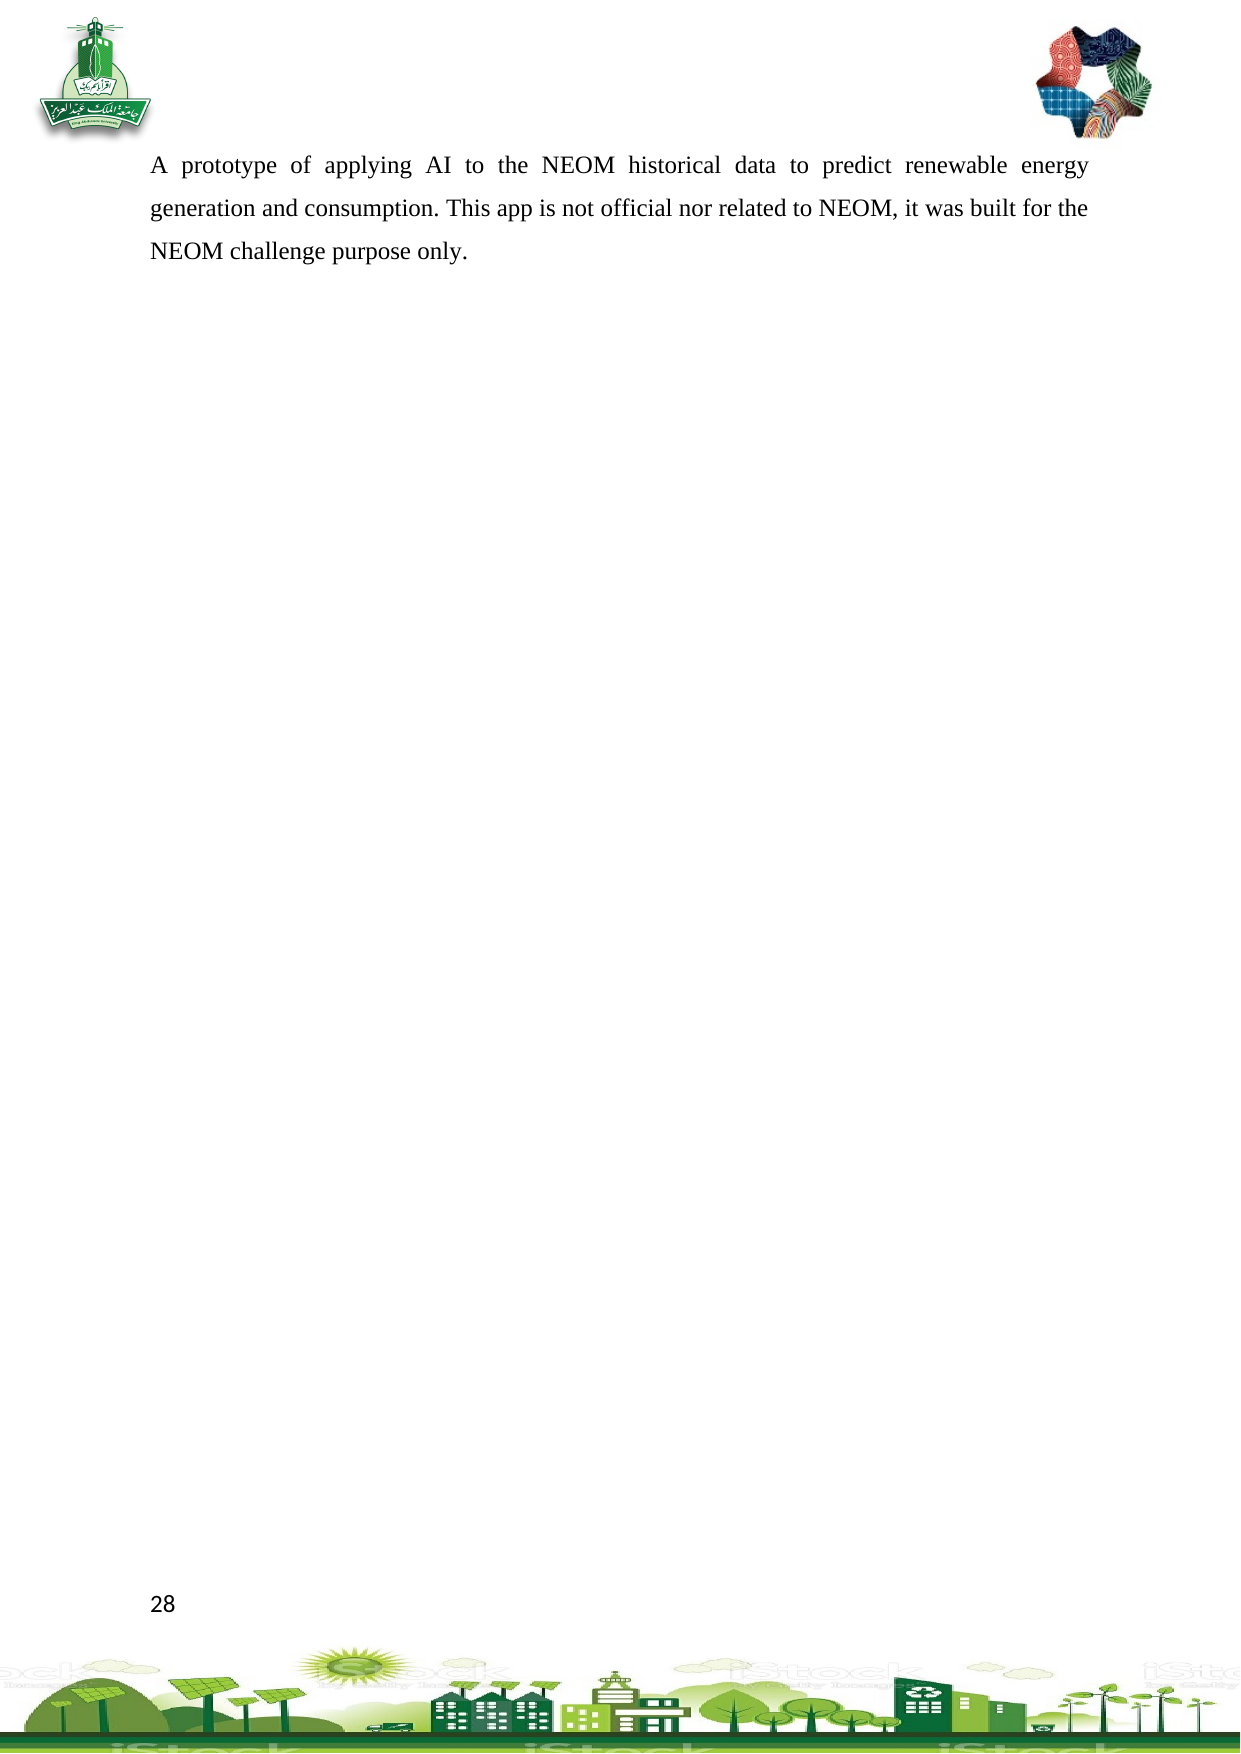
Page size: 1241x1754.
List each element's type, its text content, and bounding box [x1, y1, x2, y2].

picture [0, 1632, 1241, 1753]
text A prototype of applying AI to the NEOM historical data to predict renewable energy generation and consumption. This app is not official nor related to NEOM, it was built for the NEOM challenge purpose only. [150, 150, 1090, 265]
picture [1013, 2, 1175, 164]
picture [33, 11, 152, 136]
